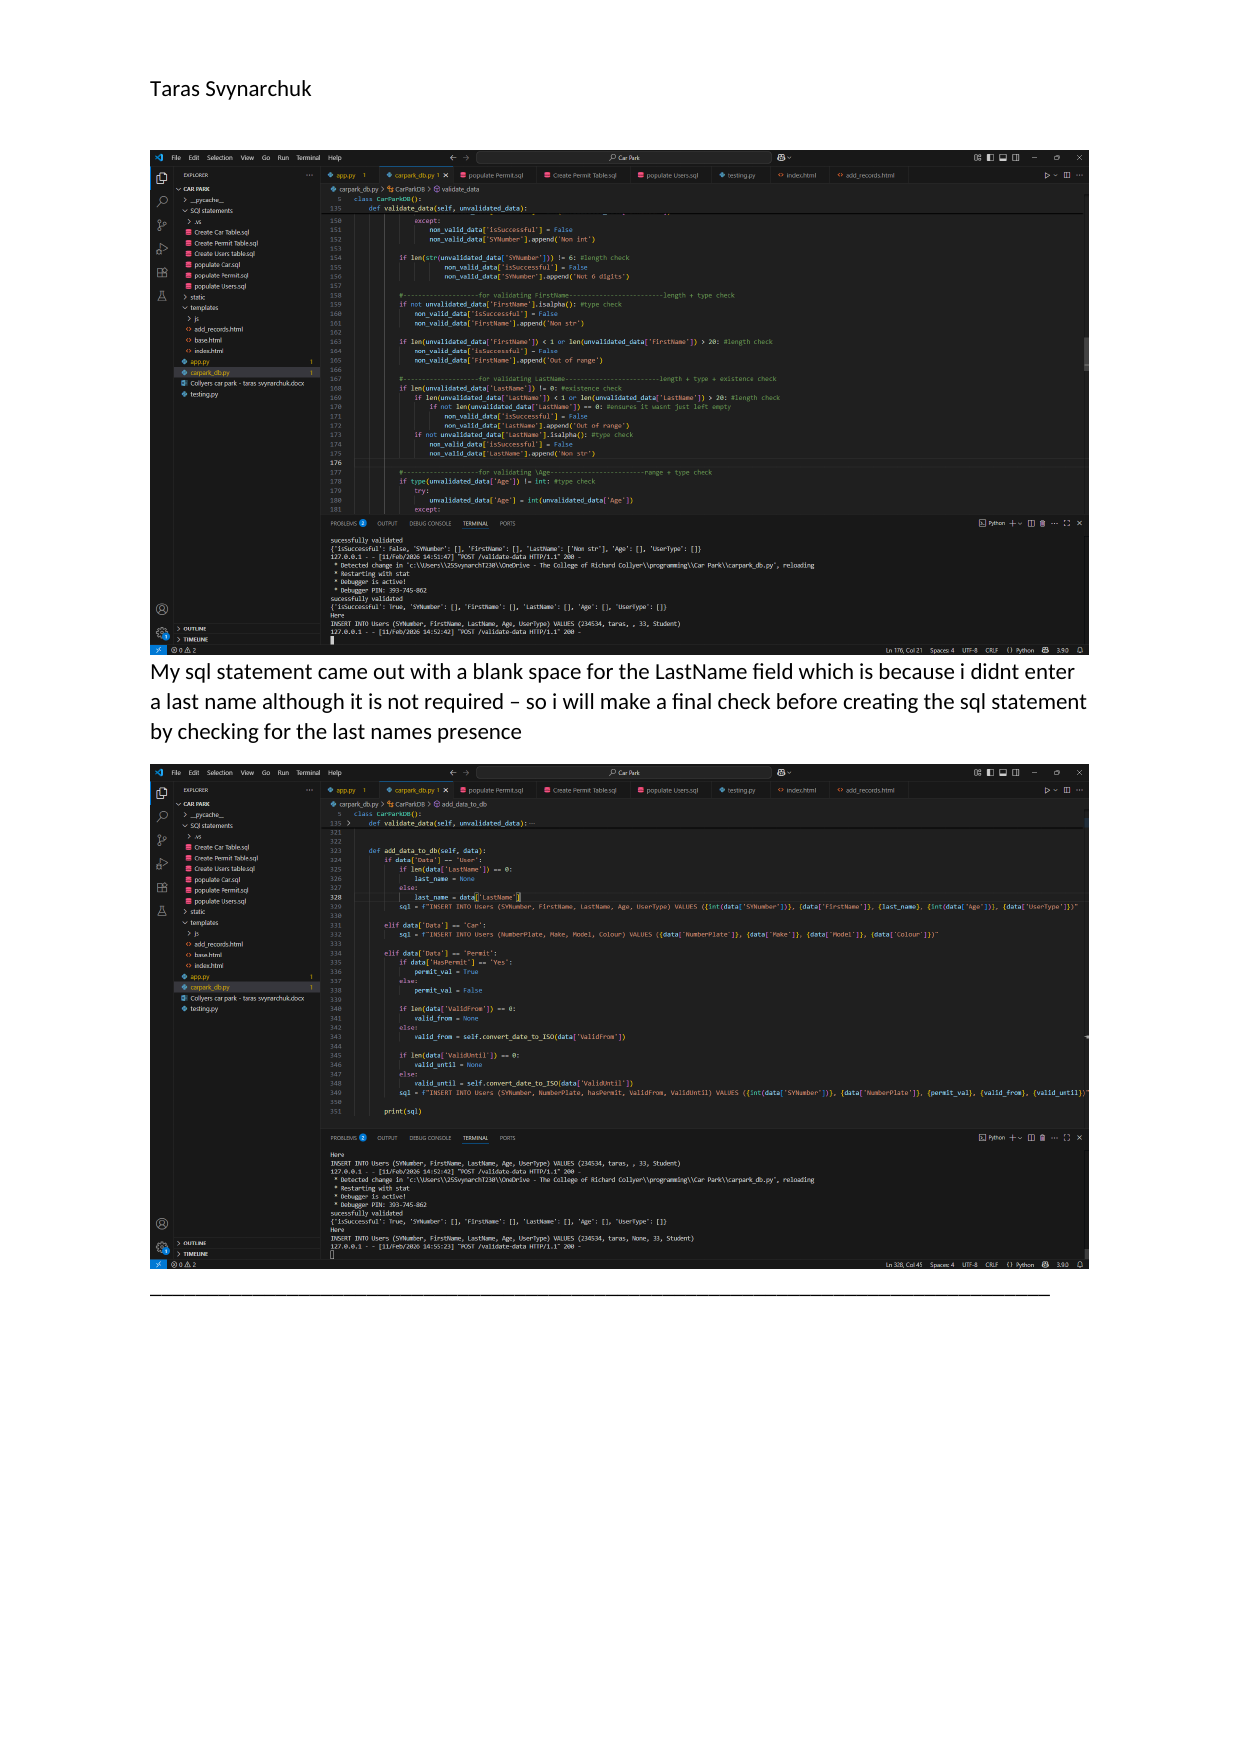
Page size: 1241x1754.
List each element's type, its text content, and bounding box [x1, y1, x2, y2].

picture [150, 150, 1089, 655]
picture [150, 764, 1089, 1269]
